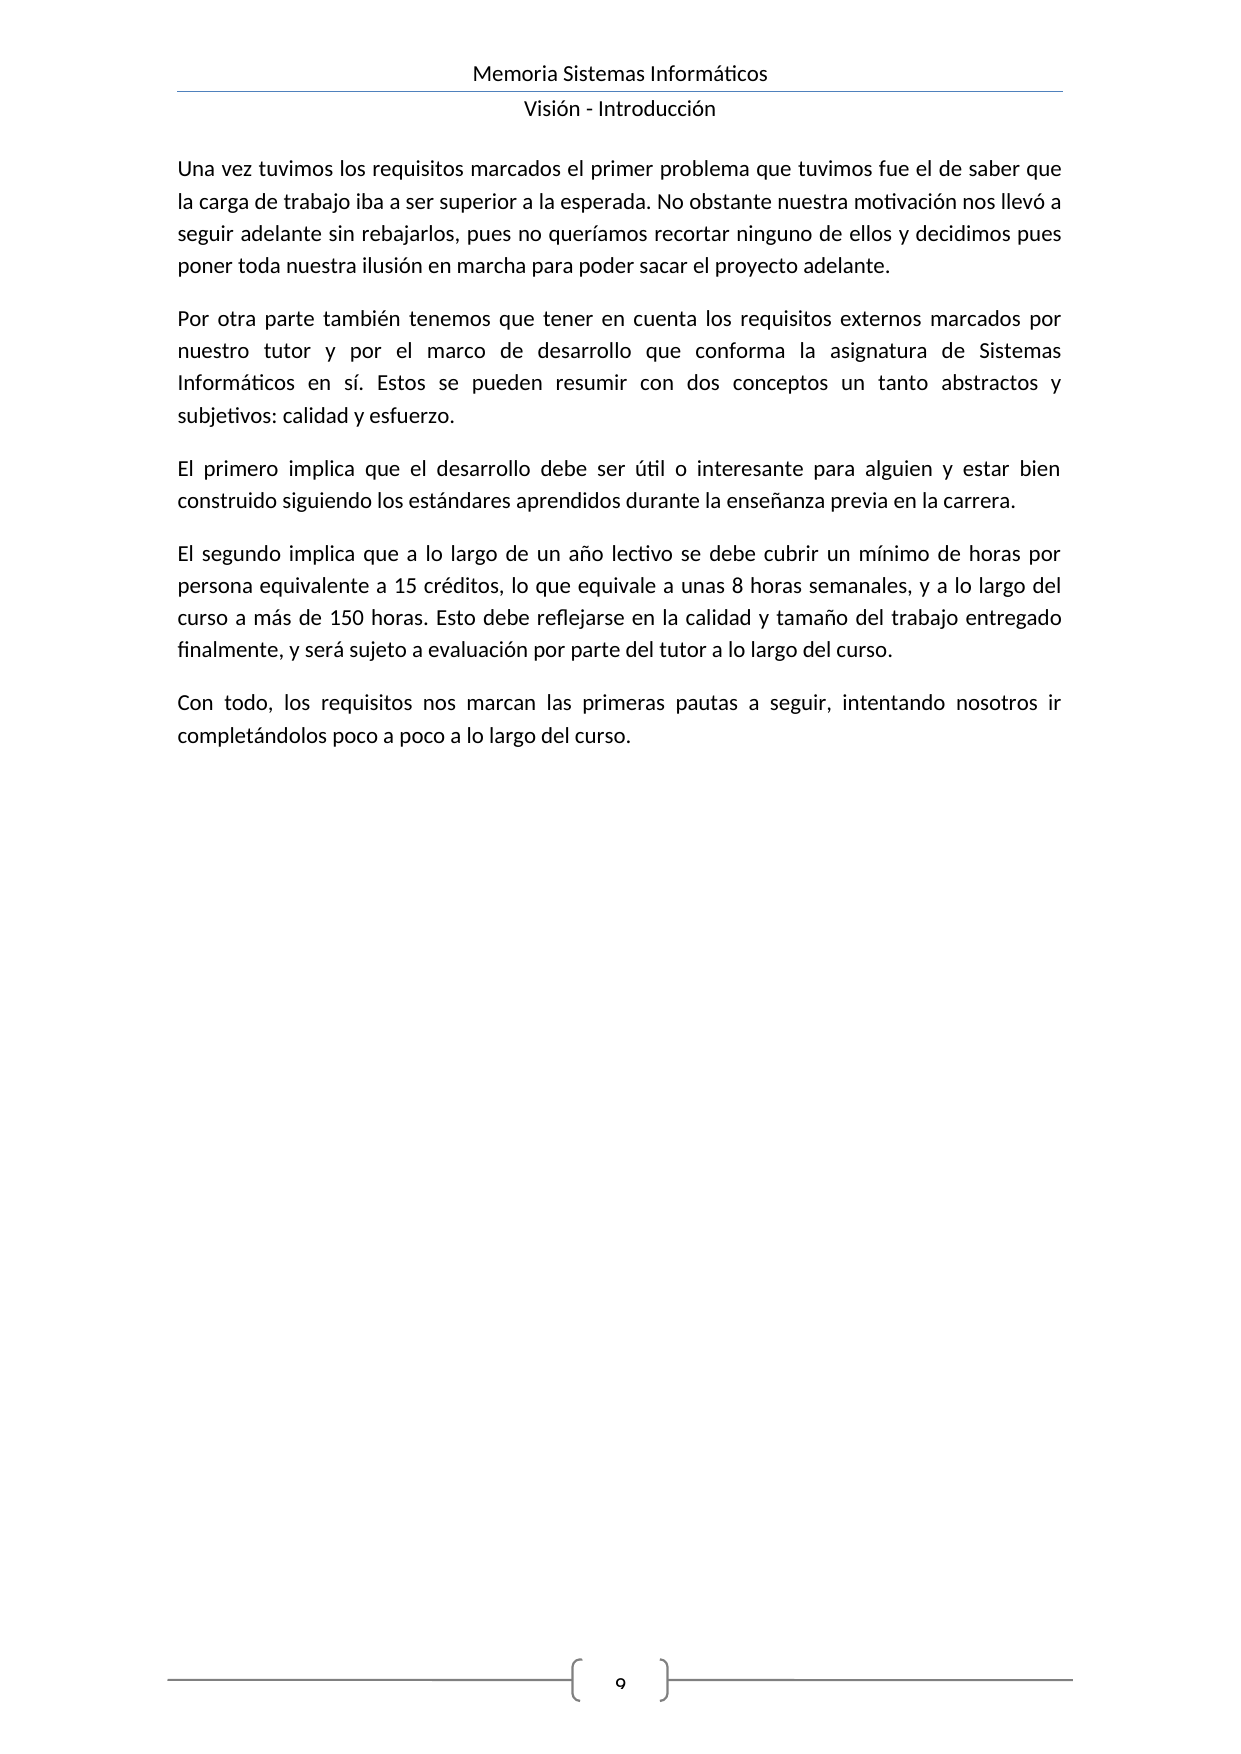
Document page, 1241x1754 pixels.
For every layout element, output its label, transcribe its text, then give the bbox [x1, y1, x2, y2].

text Una vez tuvimos los requisitos marcados el primer problema que tuvimos fue el de saber que la carga de trabajo iba a ser superior a la esperada. No obstante nuestra motivación nos llevó a seguir adelante sin rebajarlos, pues no queríamos recortar ninguno de ellos y decidimos pues poner toda nuestra ilusión en marcha para poder sacar el proyecto adelante. [177, 154, 1063, 279]
text El segundo implica que a lo largo de un año lectivo se debe cubrir un mínimo de horas por persona equivalente a 15 créditos, lo que equivale a unas 8 horas semanales, y a lo largo del curso a más de 150 horas. Esto debe reflejarse en la calidad y tamaño del trabajo entregado finalmente, y será sujeto a evaluación por parte del tutor a lo largo del curso. [177, 539, 1063, 663]
text Con todo, los requisitos nos marcan las primeras pautas a seguir, intentando nosotros ir completándolos poco a poco a lo largo del curso. [177, 688, 1063, 749]
text Por otra parte también tenemos que tener en cuenta los requisitos externos marcados por nuestro tutor y por el marco de desarrollo que conforma la asignatura de Sistemas Informáticos en sí. Estos se pueden resumir con dos conceptos un tanto abstractos y subjetivos: calidad y esfuerzo. [177, 304, 1063, 429]
text El primero implica que el desarrollo debe ser útil o interesante para alguien y estar bien construido siguiendo los estándares aprendidos durante la enseñanza previa en la carrera. [177, 454, 1063, 514]
